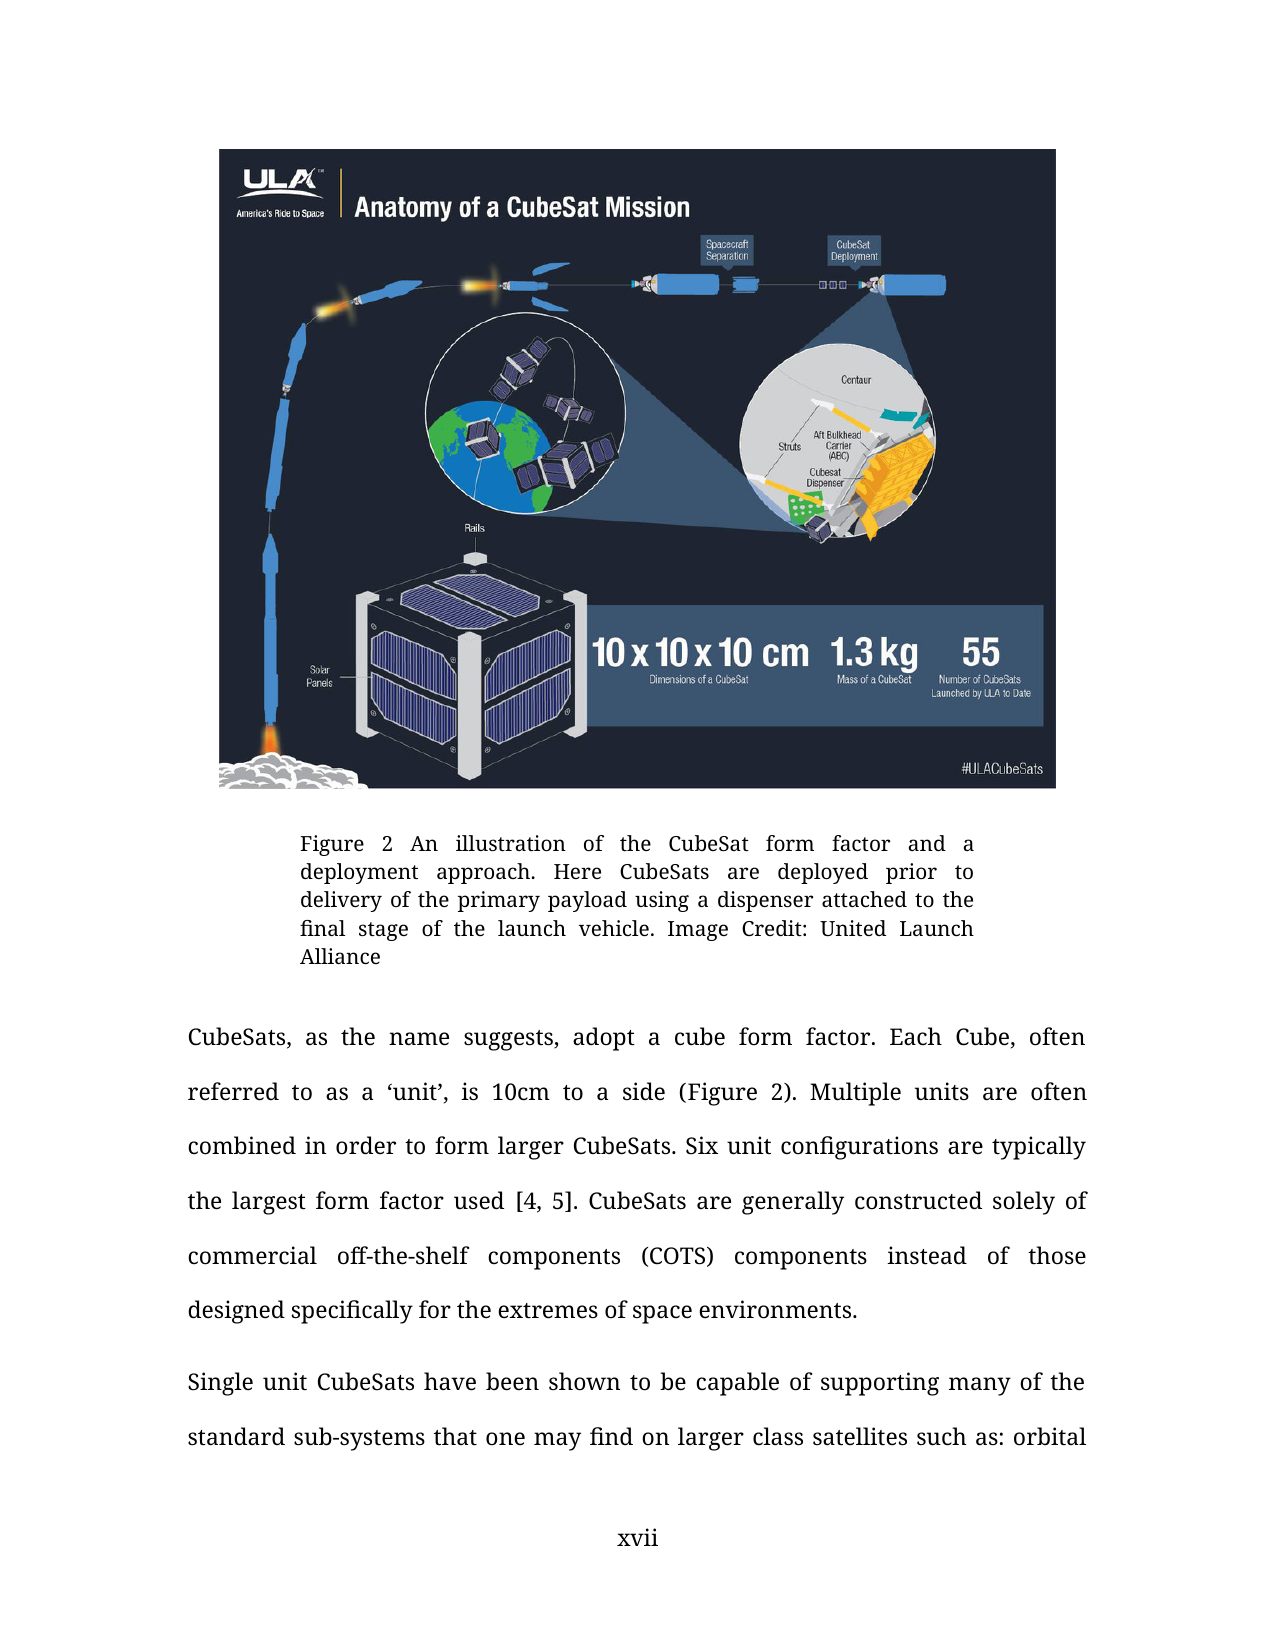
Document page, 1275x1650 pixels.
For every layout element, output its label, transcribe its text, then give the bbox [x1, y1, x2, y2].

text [187, 1366, 1087, 1452]
text CubeSats, as the name suggests, adopt a cube form factor. Each Cube, often referred to as a ‘unit’, is 10cm to a side (Figure 2). Multiple units are often combined in order to form larger CubeSats. Six unit configurations are typically the largest form factor used [4, 5]. CubeSats are generally constructed solely of commercial off-the-shelf components (COTS) components instead of those designed specifically for the extremes of space environments. [187, 1021, 1087, 1326]
text Figure 2 An illustration of the CubeSat form factor and a deployment approach. Here CubeSats are deployed prior to delivery of the primary payload using a dispenser attached to the final stage of the launch vehicle. Image Credit: United Launch Alliance [300, 829, 975, 971]
picture [219, 149, 1056, 789]
